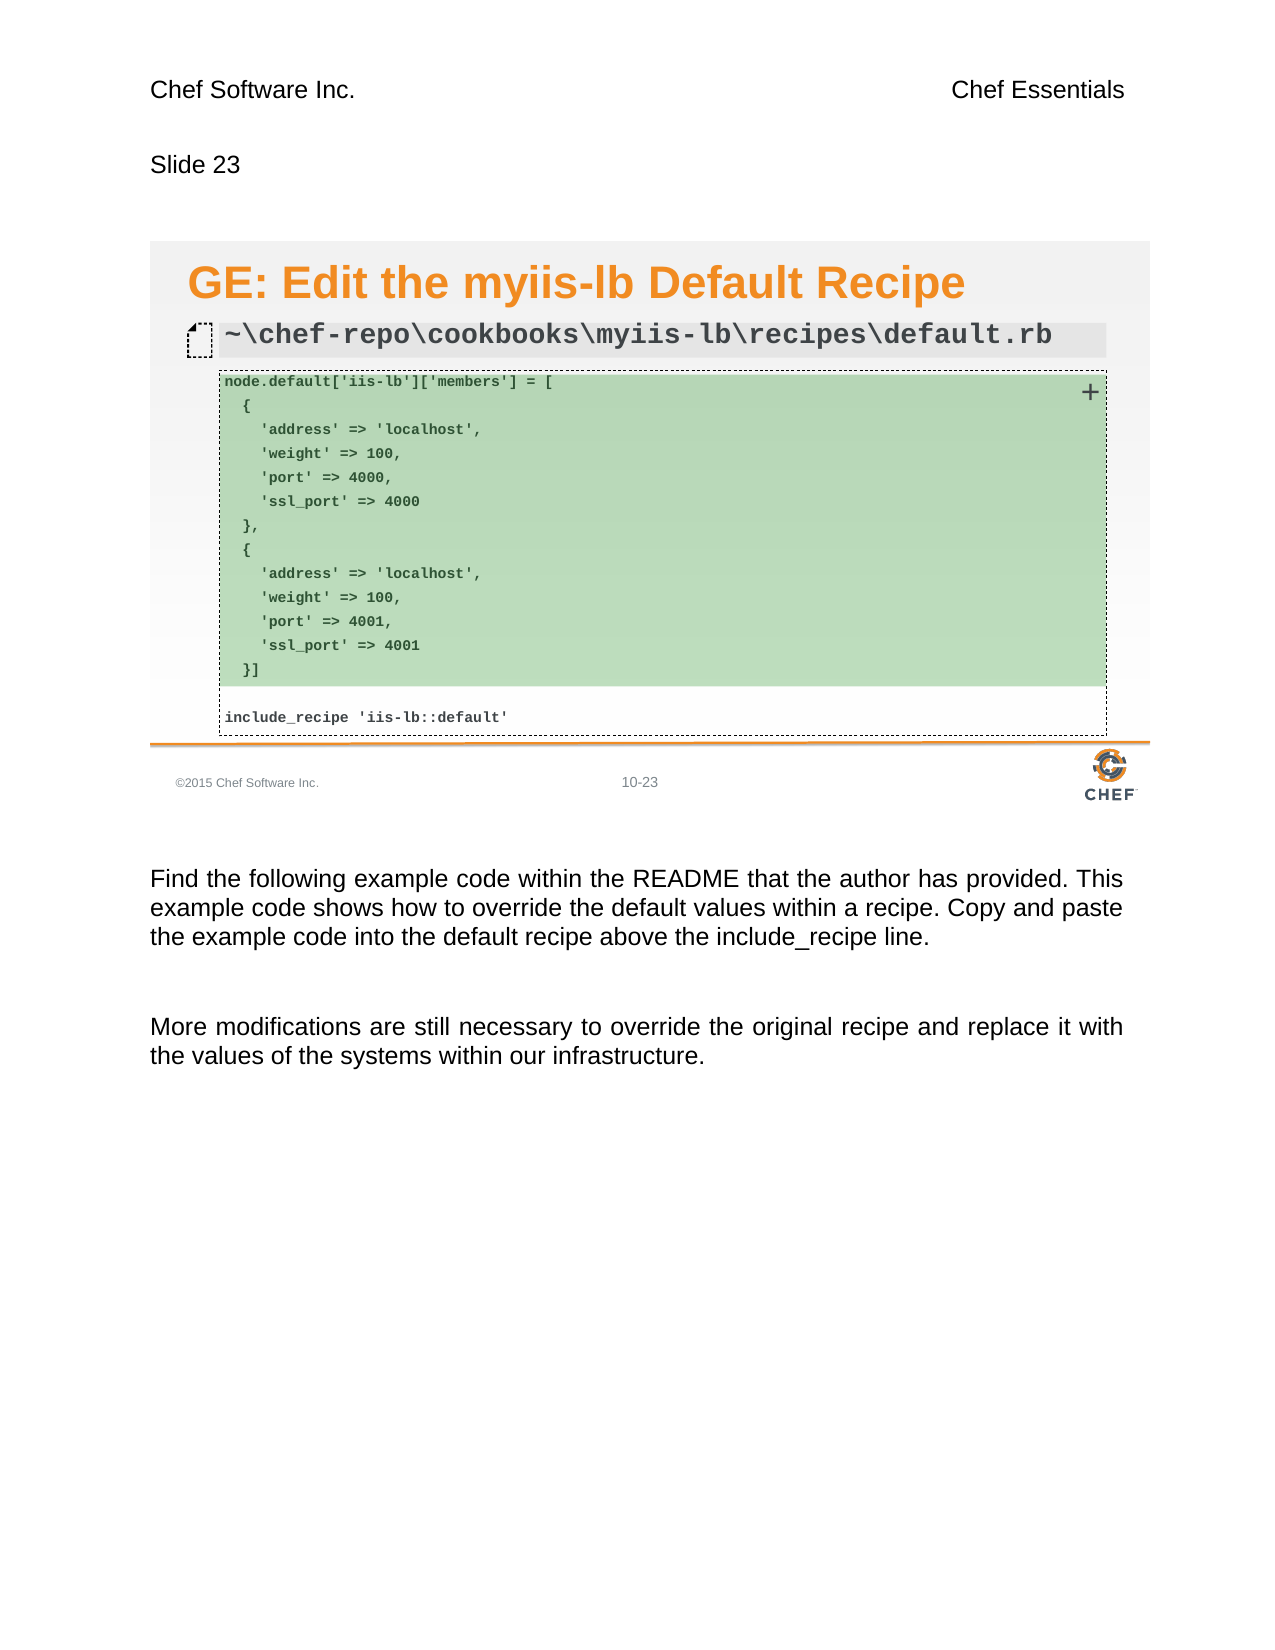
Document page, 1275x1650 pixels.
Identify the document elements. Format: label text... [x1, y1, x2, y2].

text More modifications are still necessary to override the original recipe and replace it with the values of the systems within our infrastructure. [150, 1012, 1125, 1070]
text Slide 23 [150, 150, 1125, 179]
text Find the following example code within the README that the author has provided. This example code shows how to override the default values within a recipe. Copy and paste the example code into the default recipe above the include_recipe line. [150, 864, 1125, 950]
